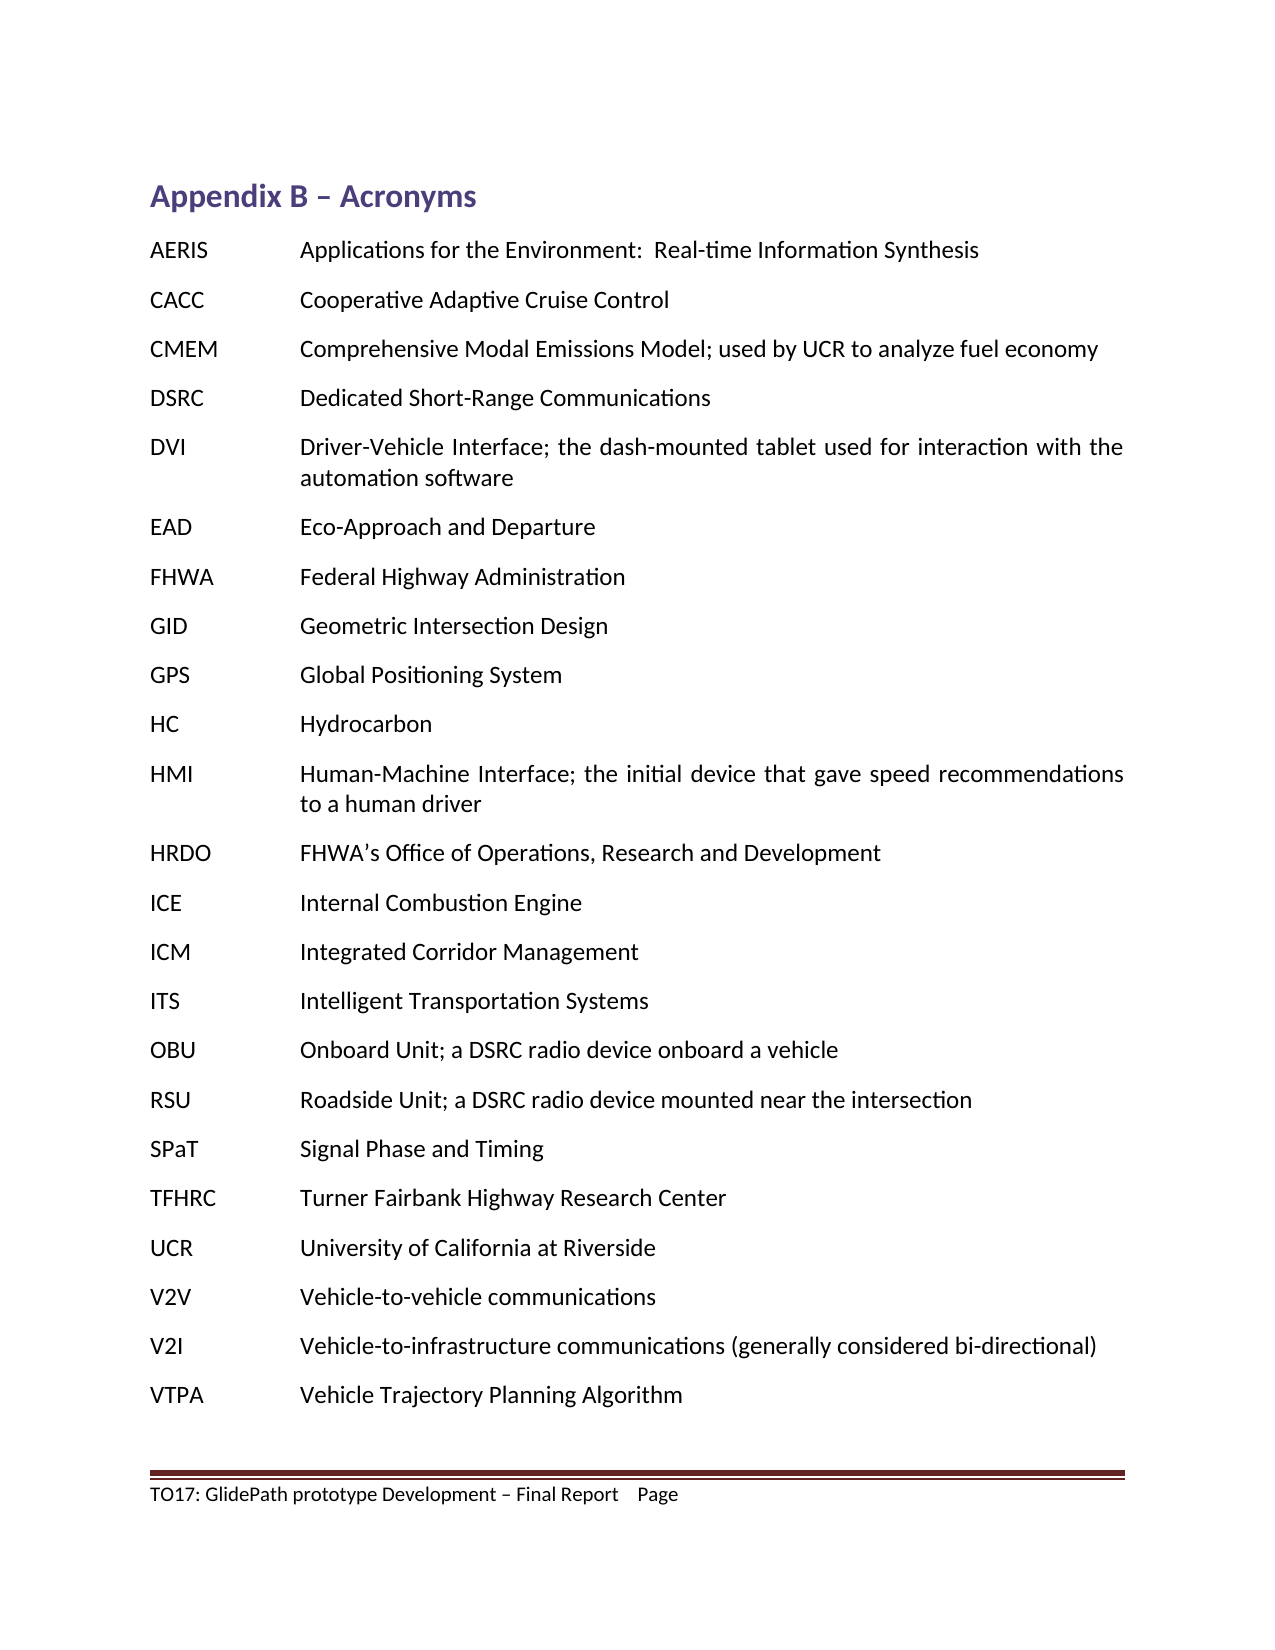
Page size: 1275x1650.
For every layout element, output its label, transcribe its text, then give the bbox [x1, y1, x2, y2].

text SPaT Signal Phase and Timing [150, 1133, 1125, 1164]
text CACC Cooperative Adaptive Cruise Control [150, 284, 1125, 314]
text OBU Onboard Unit; a DSRC radio device onboard a vehicle [150, 1034, 1125, 1065]
text V2I Vehicle-to-infrastructure communications (generally considered bi-directional) [150, 1330, 1125, 1361]
subtitle Appendix B – Acronyms [150, 175, 1125, 216]
text V2V Vehicle-to-vehicle communications [150, 1281, 1125, 1311]
text EAD Eco-Approach and Departure [150, 511, 1125, 542]
text ITS Intelligent Transportation Systems [150, 985, 1125, 1016]
text ICE Internal Combustion Engine [150, 887, 1125, 917]
text HRDO FHWA’s Office of Operations, Research and Development [150, 837, 1125, 868]
text DSRC Dedicated Short-Range Communications [150, 382, 1125, 413]
text RSU Roadside Unit; a DSRC radio device mounted near the intersection [150, 1084, 1125, 1114]
text GID Geometric Intersection Design [150, 610, 1125, 640]
text TFHRC Turner Fairbank Highway Research Center [150, 1182, 1125, 1213]
text ICM Integrated Corridor Management [150, 936, 1125, 967]
text AERIS Applications for the Environment: Real-time Information Synthesis [150, 234, 1125, 265]
text DVI Driver-Vehicle Interface; the dash-mounted tablet used for interaction with the automation software [150, 432, 1125, 493]
text HC Hydrocarbon [150, 708, 1125, 739]
text CMEM Comprehensive Modal Emissions Model; used by UCR to analyze fuel economy [150, 333, 1125, 363]
text UCR University of California at Riverside [150, 1232, 1125, 1262]
text VTPA Vehicle Trajectory Planning Algorithm [150, 1379, 1125, 1410]
text HMI Human-Machine Interface; the initial device that gave speed recommendations to a human driver [150, 758, 1125, 819]
text GPS Global Positioning System [150, 659, 1125, 690]
text FHWA Federal Highway Administration [150, 561, 1125, 591]
